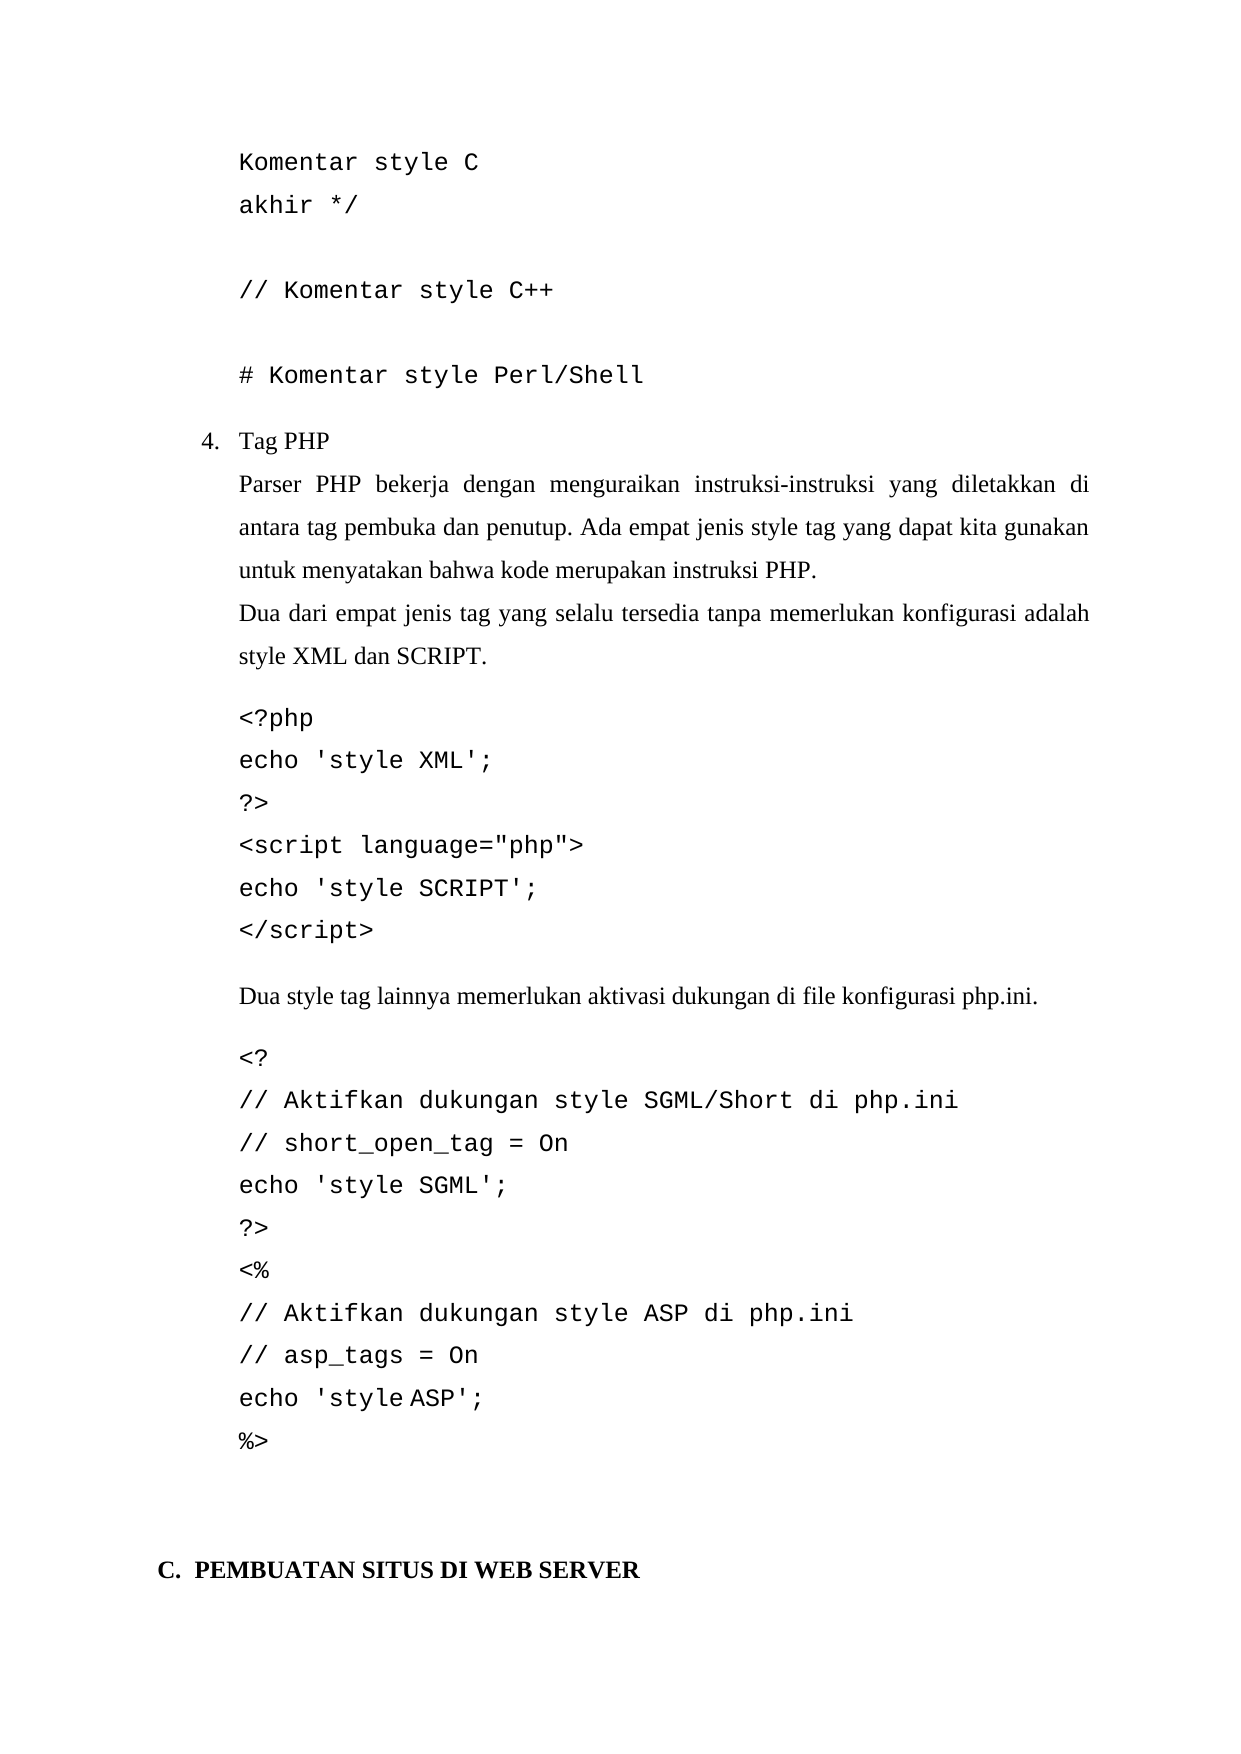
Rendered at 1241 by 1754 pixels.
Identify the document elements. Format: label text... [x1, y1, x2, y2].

list <? [239, 1045, 1090, 1073]
list // Aktifkan dukungan style SGML/Short di php.ini [239, 1088, 1090, 1116]
list // asp_tags = On [239, 1343, 1090, 1371]
list Parser PHP bekerja dengan menguraikan instruksi-instruksi yang diletakkan di antara tag pembuka dan penutup. Ada empat jenis style tag yang dapat kita gunakan untuk menyatakan bahwa kode merupakan instruksi PHP. [239, 469, 1090, 584]
list <script language="php"> [239, 833, 1090, 861]
list <?php [239, 705, 1090, 734]
list PEMBUATAN SITUS DI WEB SERVER [157, 1556, 1090, 1584]
list // Aktifkan dukungan style ASP di php.ini [239, 1300, 1090, 1328]
list %> [239, 1429, 1090, 1457]
list Komentar style C [239, 150, 1090, 178]
list ?> [239, 1215, 1090, 1243]
list // short_open_tag = On [239, 1130, 1090, 1158]
list echo 'style SGML'; [239, 1173, 1090, 1201]
list Dua dari empat jenis tag yang selalu tersedia tanpa memerlukan konfigurasi adalah style XML dan SCRIPT. [239, 598, 1090, 670]
list echo 'style SCRIPT'; [239, 875, 1090, 904]
list Tag PHP [201, 426, 1090, 454]
list // Komentar style C++ [239, 277, 1090, 306]
list akhir */ [239, 192, 1090, 221]
list </script> [239, 918, 1090, 946]
list echo 'style ASP'; [239, 1385, 1090, 1413]
list echo 'style XML'; [239, 748, 1090, 776]
list Dua style tag lainnya memerlukan aktivasi dukungan di file konfigurasi php.ini. [239, 981, 1090, 1010]
list <% [239, 1258, 1090, 1286]
list ?> [239, 790, 1090, 819]
list # Komentar style Perl/Shell [239, 362, 1090, 391]
